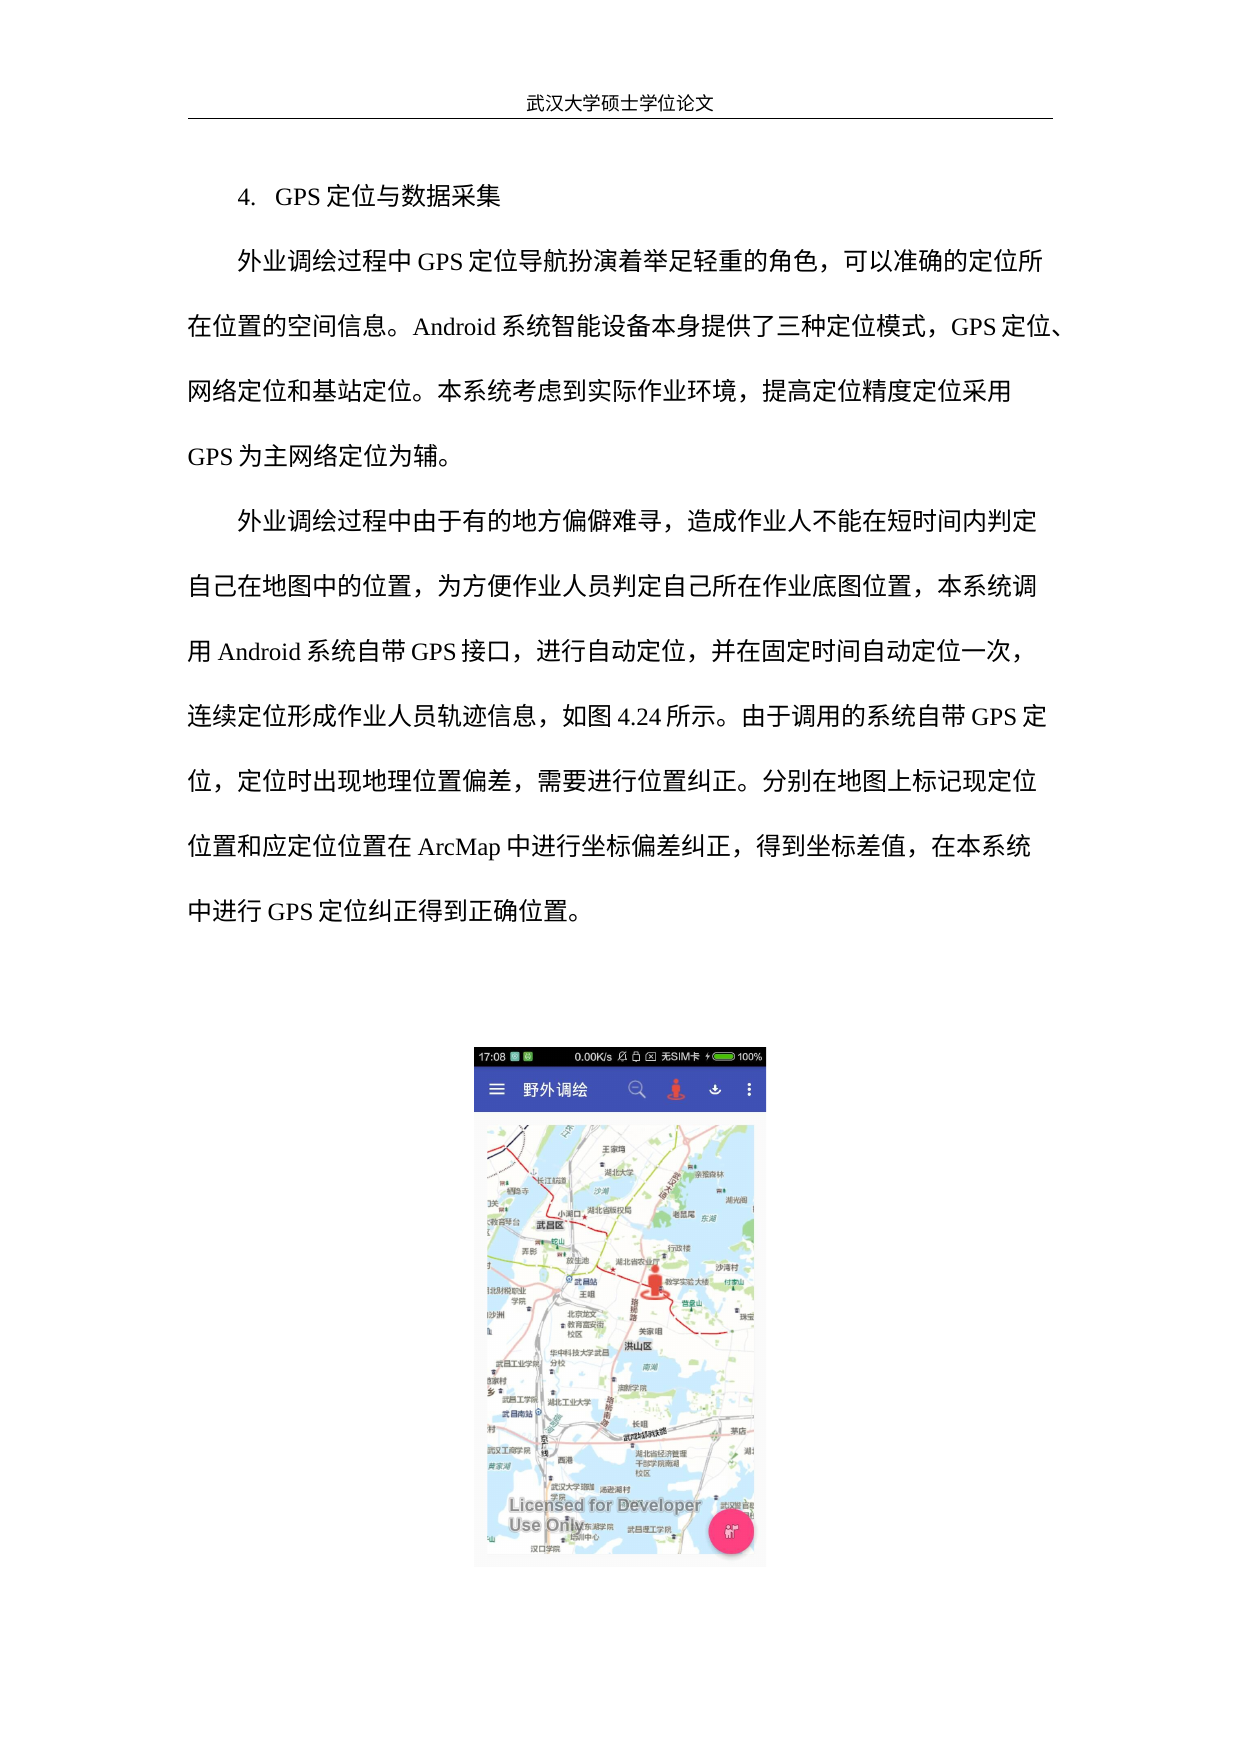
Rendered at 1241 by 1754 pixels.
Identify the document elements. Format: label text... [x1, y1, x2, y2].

text 外业调绘过程中由于有的地方偏僻难寻，造成作业人不能在短时间内判定自己在地图中的位置，为方便作业人员判定自己所在作业底图位置，本系统调用Android系统自带GPS接口，进行自动定位，并在固定时间自动定位一次，连续定位形成作业人员轨迹信息，如图4.24所示。由于调用的系统自带GPS定位，定位时出现地理位置偏差，需要进行位置纠正。分别在地图上标记现定位位置和应定位位置在ArcMap中进行坐标偏差纠正，得到坐标差值，在本系统中进行GPS定位纠正得到正确位置。 [187, 487, 1053, 942]
picture [474, 1047, 767, 1567]
text 外业调绘过程中GPS定位导航扮演着举足轻重的角色，可以准确的定位所在位置的空间信息。Android系统智能设备本身提供了三种定位模式，GPS定位、网络定位和基站定位。本系统考虑到实际作业环境，提高定位精度定位采用GPS为主网络定位为辅。 [187, 227, 1053, 487]
list GPS定位与数据采集 [237, 162, 1053, 227]
